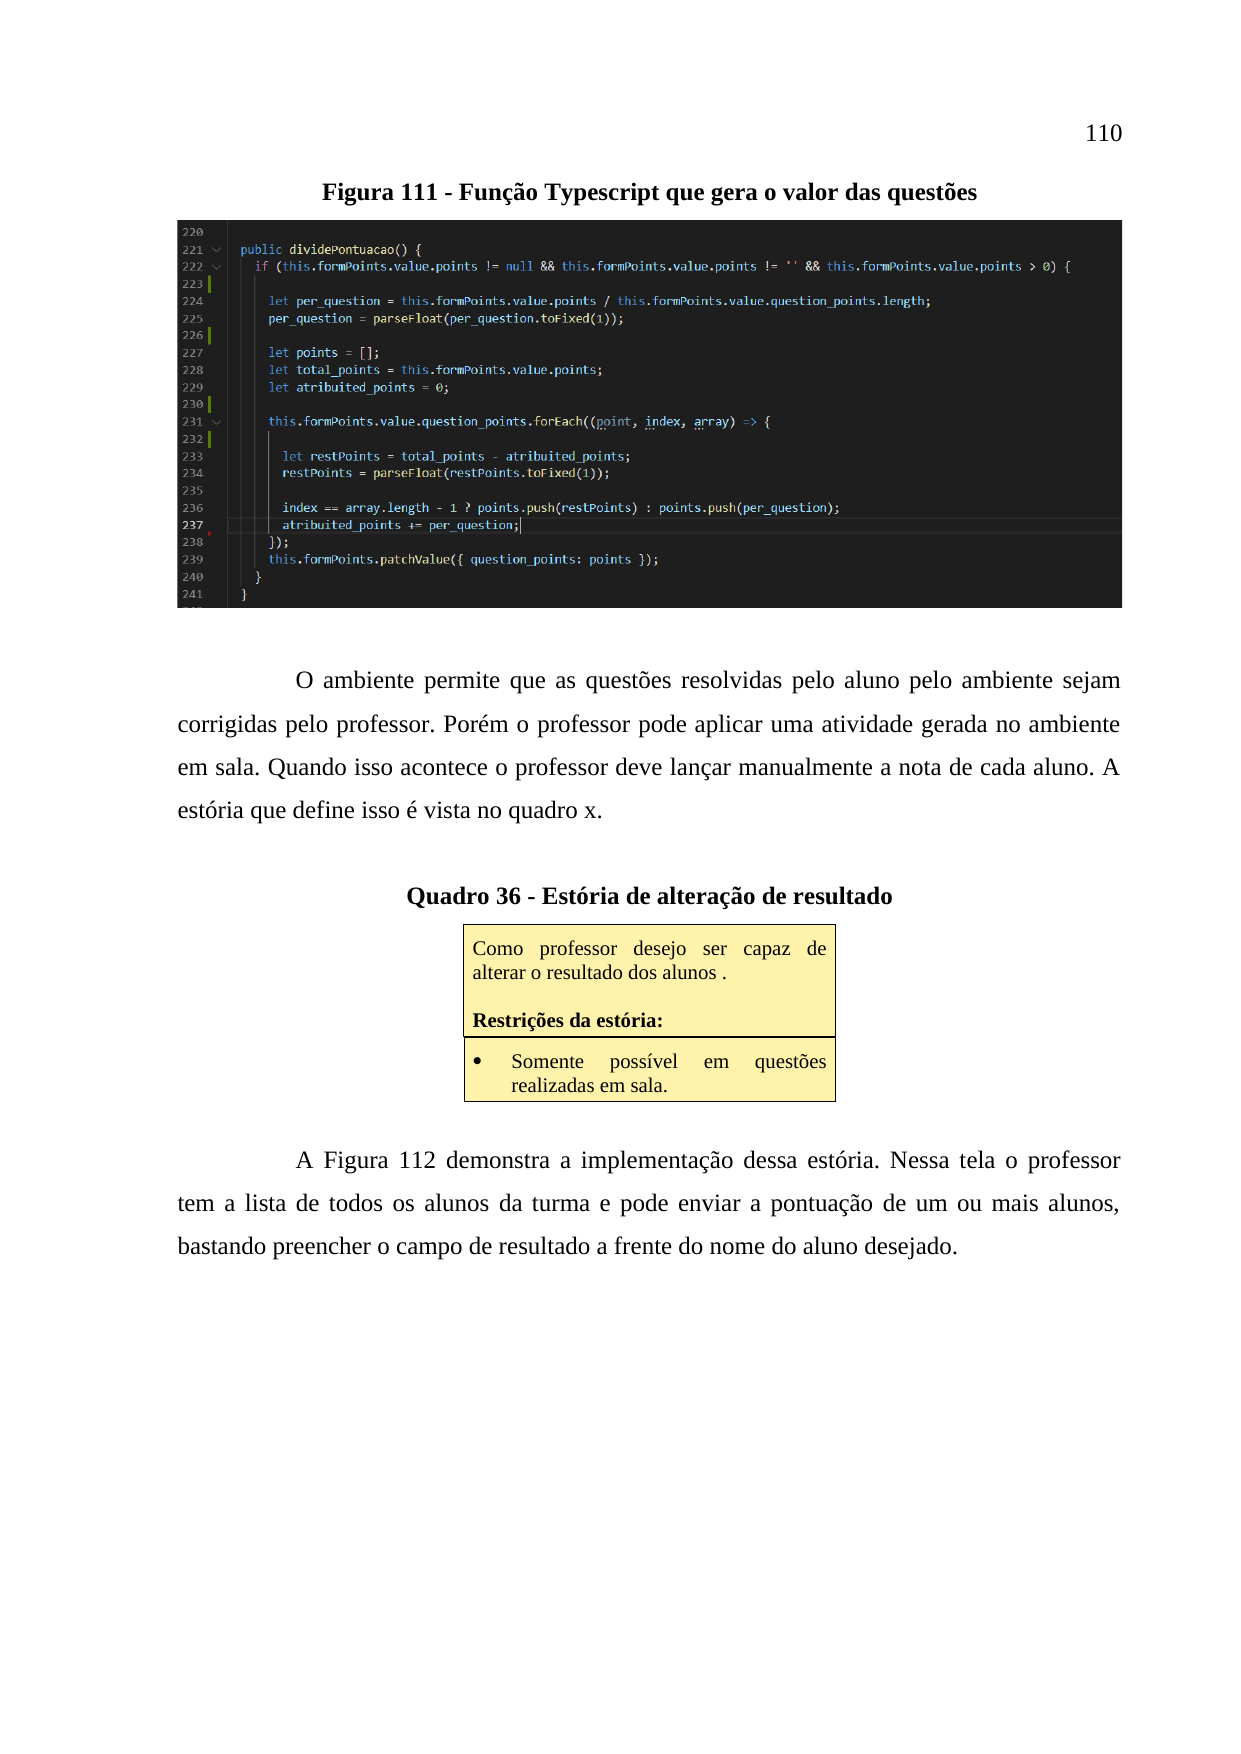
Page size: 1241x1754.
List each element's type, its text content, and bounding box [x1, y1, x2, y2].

list Somente possível em questões realizadas em sala. [465, 1038, 835, 1101]
picture [177, 220, 1123, 608]
text Quadro - Estória de alteração de resultado [177, 881, 1122, 910]
text Como professor desejo ser capaz de alterar o resultado dos alunos . [464, 925, 835, 972]
text Restrições da estória: [464, 996, 835, 1036]
text O ambiente permite que as questões resolvidas pelo aluno pelo ambiente sejam corrigidas pelo professor. Porém o professor pode aplicar uma atividade gerada no ambiente em sala. Quando isso acontece o professor deve lançar manualmente a nota de cada aluno. A estória que define isso é vista no quadro x. [177, 666, 1122, 824]
text Figura - Função Typescript que gera o valor das questões [177, 177, 1122, 206]
text A demonstra a implementação dessa estória. Nessa tela o professor tem a lista de todos os alunos da turma e pode enviar a pontuação de um ou mais alunos, bastando preencher o campo de resultado a frente do nome do aluno desejado. [177, 1145, 1122, 1260]
